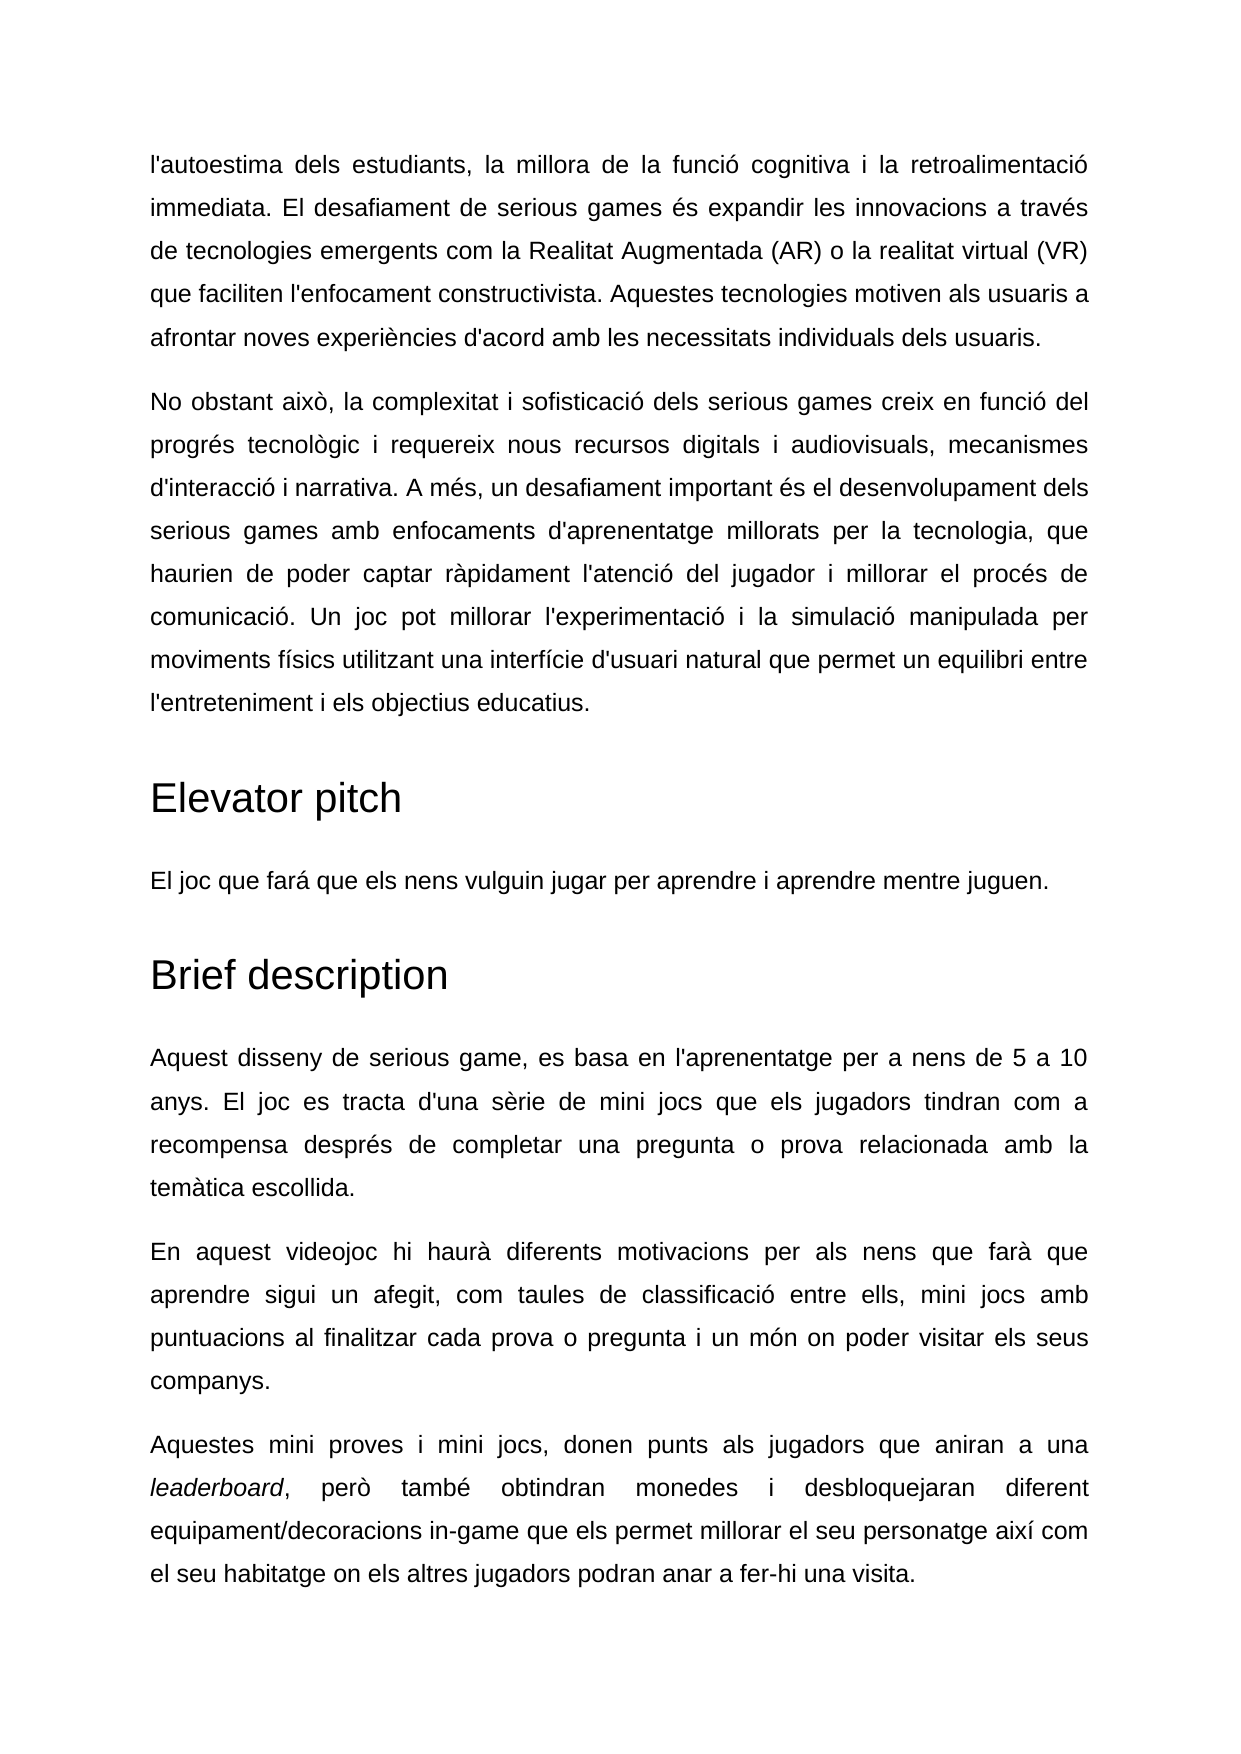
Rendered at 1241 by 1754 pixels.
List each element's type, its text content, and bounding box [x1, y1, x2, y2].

subtitle Brief description [150, 951, 1090, 998]
text Aquest disseny de serious game, es basa en l'aprenentatge per a nens de 5 a 10 anys. El joc es tracta d'una sèrie de mini jocs que els jugadors tindran com a recompensa després de completar una pregunta o prova relacionada amb la temàtica escollida. [150, 1043, 1090, 1201]
text No obstant això, la complexitat i sofisticació dels serious games creix en funció del progrés tecnològic i requereix nous recursos digitals i audiovisuals, mecanismes d'interacció i narrativa. A més, un desafiament important és el desenvolupament dels serious games amb enfocaments d'aprenentatge millorats per la tecnologia, que haurien de poder captar ràpidament l'atenció del jugador i millorar el procés de comunicació. Un joc pot millorar l'experimentació i la simulació manipulada per moviments físics utilitzant una interfície d'usuari natural que permet un equilibri entre l'entreteniment i els objectius educatius. [150, 386, 1090, 717]
text El joc que fará que els nens vulguin jugar per aprendre i aprendre mentre juguen. [150, 866, 1090, 894]
text En aquest videojoc hi haurà diferents motivacions per als nens que farà que aprendre sigui un afegit, com taules de classificació entre ells, mini jocs amb puntuacions al finalitzar cada prova o pregunta i un món on poder visitar els seus companys. [150, 1237, 1090, 1395]
text Aquestes mini proves i mini jocs, donen punts als jugadors que aniran a una leaderboard, però també obtindran monedes i desbloquejaran diferent equipament/decoracions in-game que els permet millorar el seu personatge així com el seu habitatge on els altres jugadors podran anar a fer-hi una visita. [150, 1430, 1090, 1588]
subtitle Elevator pitch [150, 773, 1090, 821]
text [150, 150, 1090, 351]
